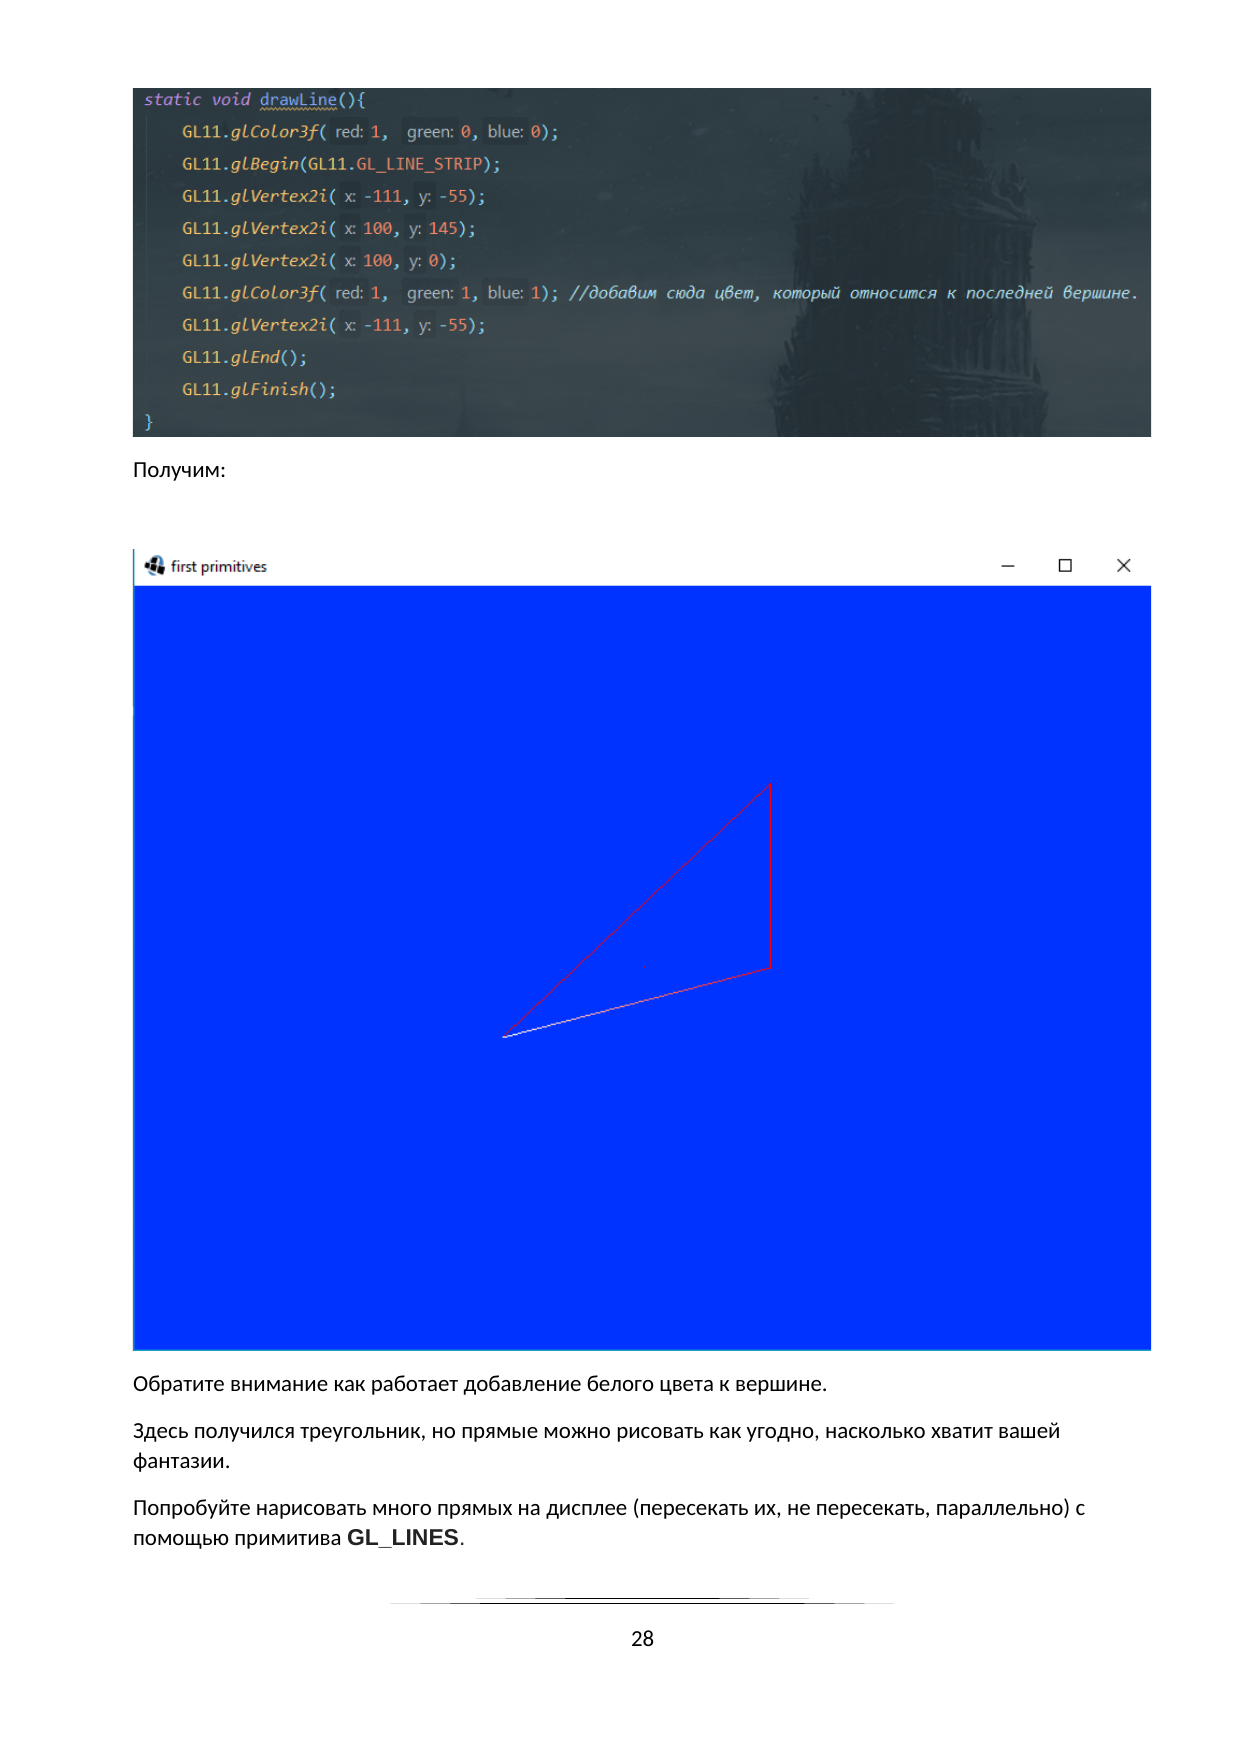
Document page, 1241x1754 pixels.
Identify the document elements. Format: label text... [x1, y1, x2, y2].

text Попробуйте нарисовать много прямых на дисплее (пересекать их, не пересекать, параллельно) с помощью примитива GL_LINES. [133, 1493, 1152, 1551]
text Здесь получился треугольник, но прямые можно рисовать как угодно, насколько хватит вашей фантазии. [133, 1416, 1152, 1474]
text Получим: [133, 456, 1152, 484]
picture [132, 549, 1152, 1351]
picture [132, 88, 1152, 437]
text Обратите внимание как работает добавление белого цвета к вершине. [133, 1369, 1152, 1397]
